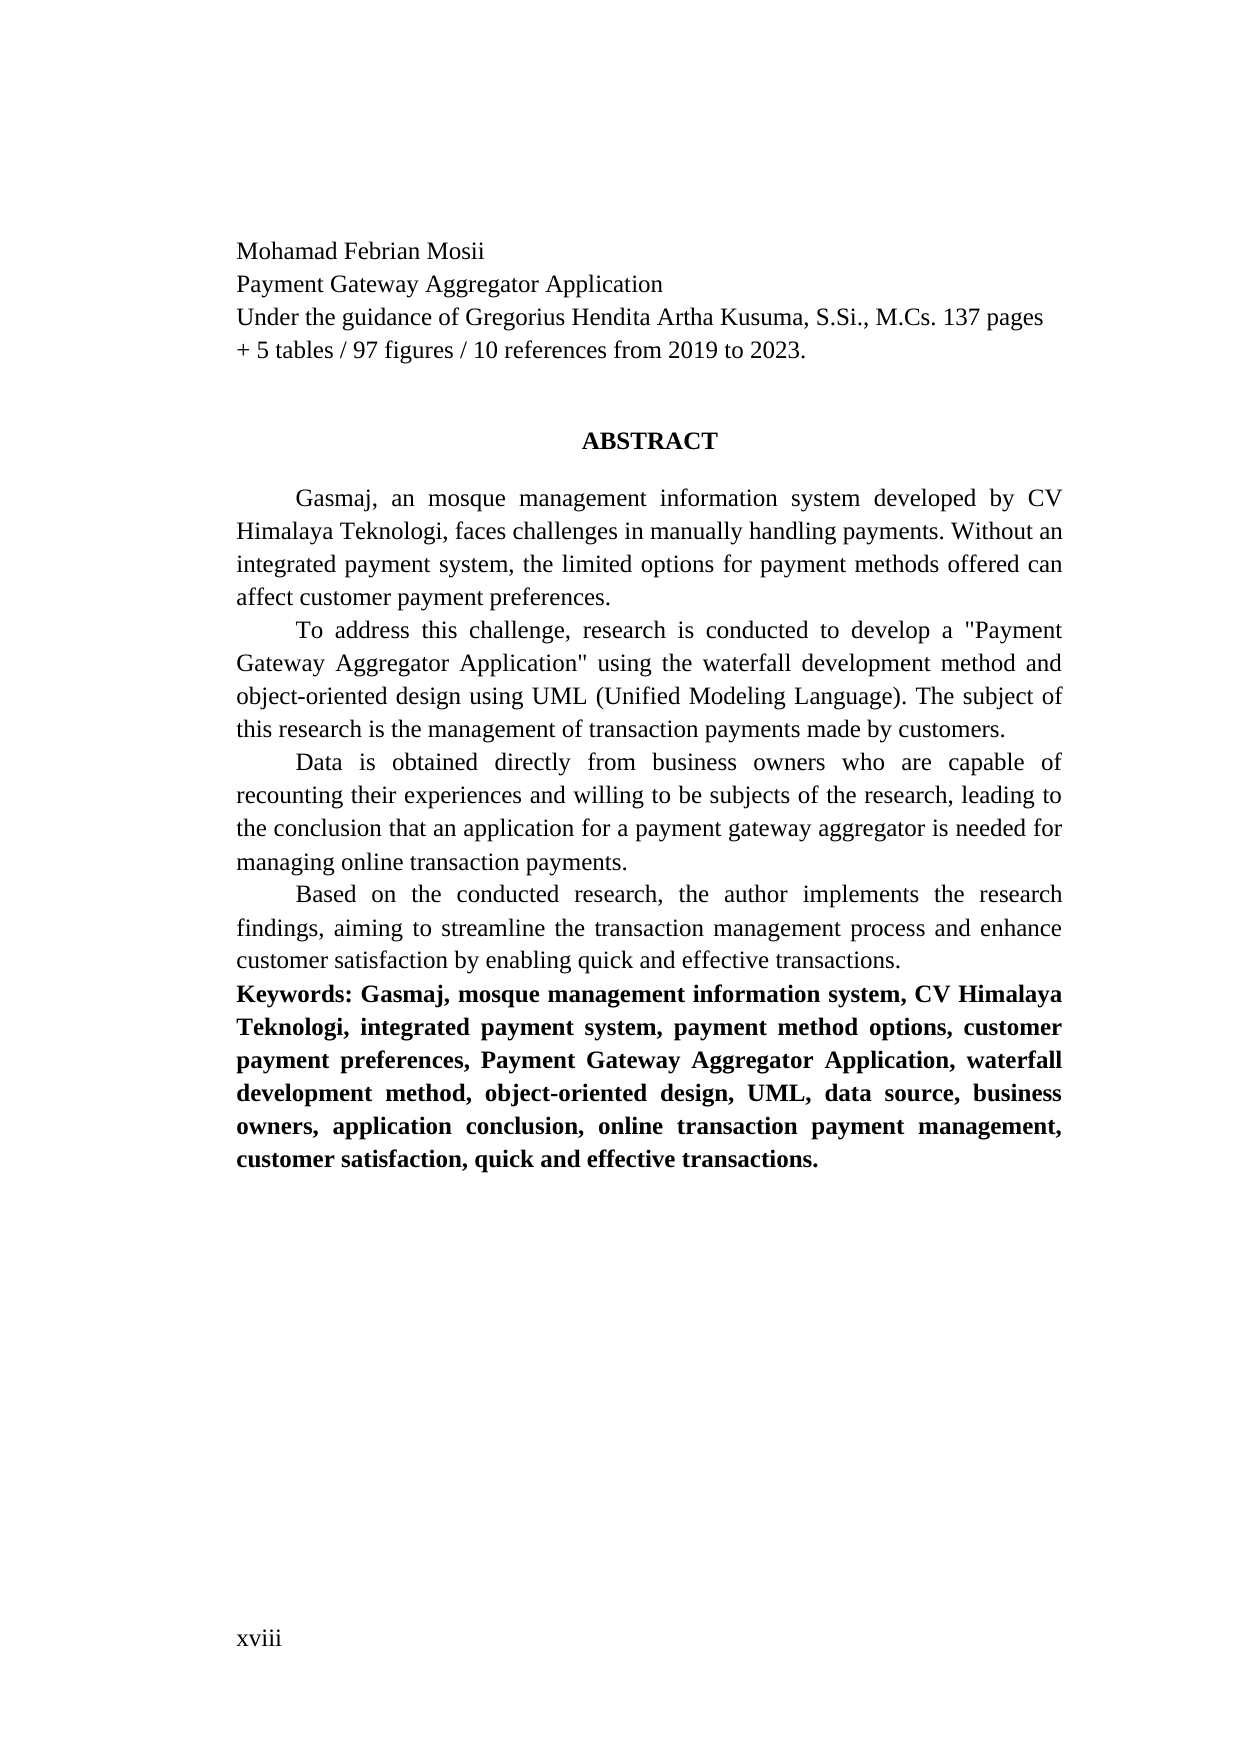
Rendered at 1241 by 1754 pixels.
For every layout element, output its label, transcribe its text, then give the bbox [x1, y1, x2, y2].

text Payment Gateway Aggregator Application [236, 269, 1063, 298]
text ABSTRACT [236, 426, 1063, 454]
text Gasmaj, an mosque management information system developed by CV Himalaya Teknologi, faces challenges in manually handling payments. Without an integrated payment system, the limited options for payment methods offered can affect customer payment preferences. [236, 483, 1063, 611]
text Based on the conducted research, the author implements the research findings, aiming to streamline the transaction management process and enhance customer satisfaction by enabling quick and effective transactions. [236, 879, 1063, 974]
text Mohamad Febrian Mosii [236, 236, 1063, 265]
text Keywords: Gasmaj, mosque management information system, CV Himalaya Teknologi, integrated payment system, payment method options, customer payment preferences, Payment Gateway Aggregator Application, waterfall development method, object-oriented design, UML, data source, business owners, application conclusion, online transaction payment management, customer satisfaction, quick and effective transactions. [236, 979, 1063, 1172]
text To address this challenge, research is conducted to develop a "Payment Gateway Aggregator Application" using the waterfall development method and object-oriented design using UML (Unified Modeling Language). The subject of this research is the management of transaction payments made by customers. [236, 615, 1063, 743]
text Data is obtained directly from business owners who are capable of recounting their experiences and willing to be subjects of the research, leading to the conclusion that an application for a payment gateway aggregator is needed for managing online transaction payments. [236, 747, 1063, 875]
text Under the guidance of Gregorius Hendita Artha Kusuma, S.Si., M.Cs. 137 pages + 5 tables / 97 figures / 10 references from 2019 to 2023. [236, 302, 1063, 364]
